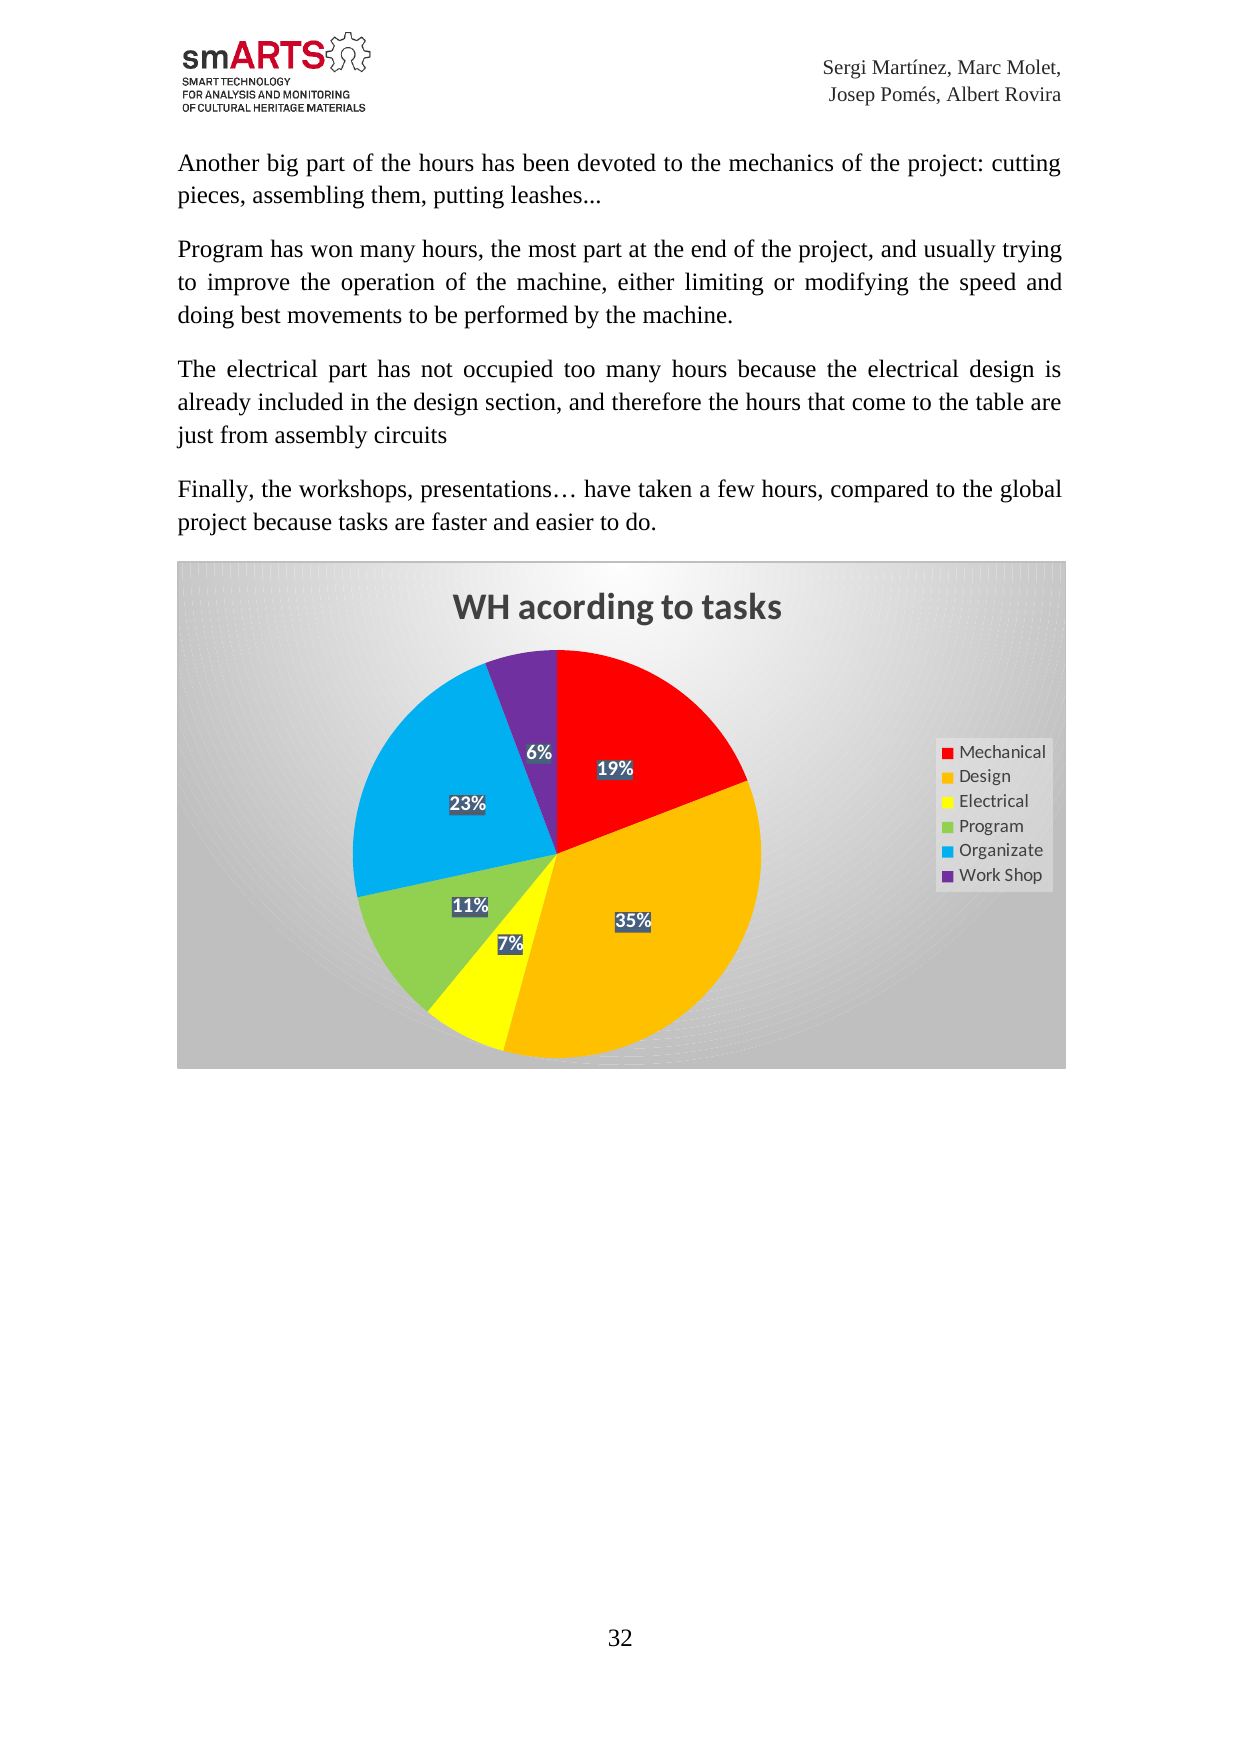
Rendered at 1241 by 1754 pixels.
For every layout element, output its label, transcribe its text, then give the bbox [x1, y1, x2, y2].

text Finally, the workshops, presentations… have taken a few hours, compared to the global project because tasks are faster and easier to do. [177, 474, 1063, 536]
text Program has won many hours, the most part at the end of the project, and usually trying to improve the operation of the machine, either limiting or modifying the speed and doing best movements to be performed by the machine. [177, 234, 1063, 329]
text Another big part of the hours has been devoted to the mechanics of the project: cutting pieces, assembling them, putting leashes... [177, 148, 1063, 209]
text The electrical part has not occupied too many hours because the electrical design is already included in the design section, and therefore the hours that come to the table are just from assembly circuits [177, 354, 1063, 449]
picture [177, 24, 374, 123]
